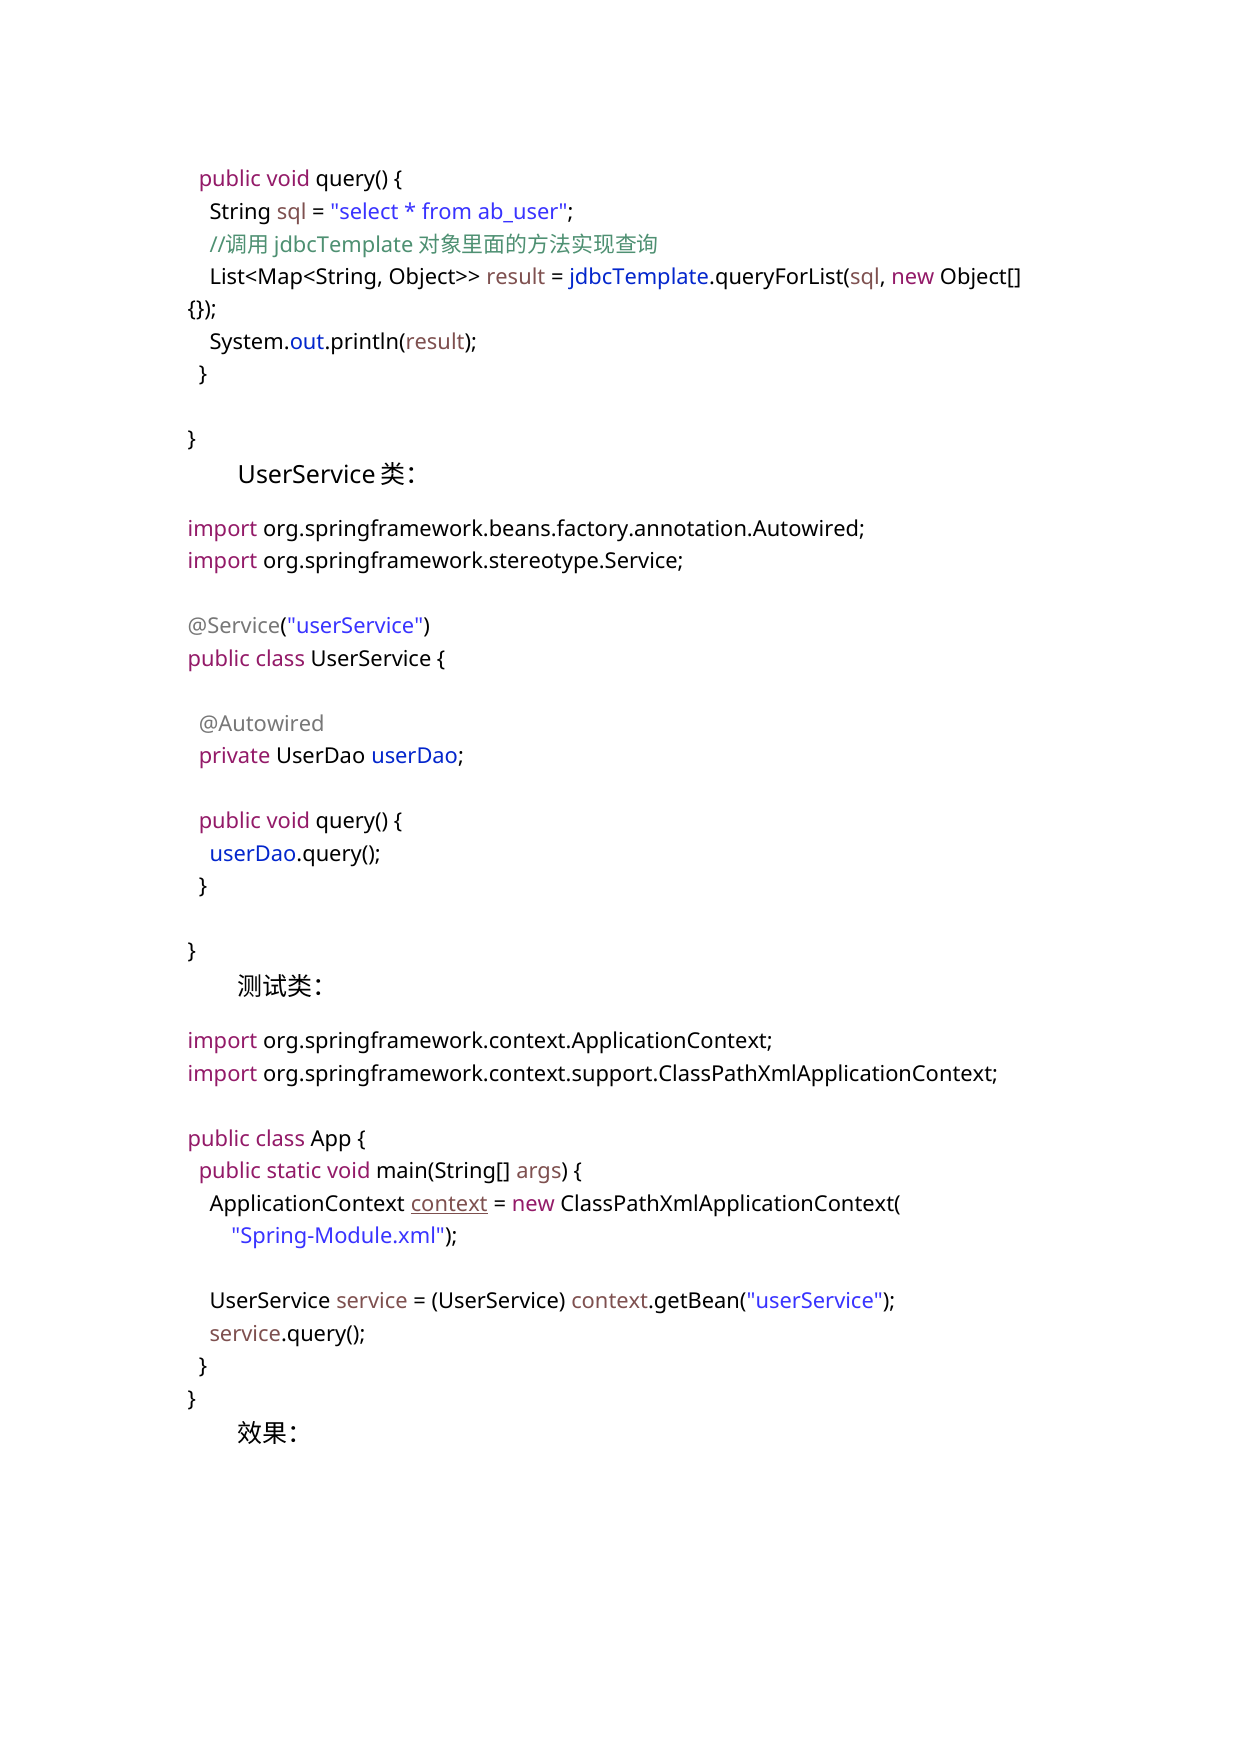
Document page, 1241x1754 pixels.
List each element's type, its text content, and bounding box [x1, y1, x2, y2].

text } [187, 869, 1053, 902]
text public void query() { [187, 804, 1053, 837]
text public class UserService { [187, 642, 1053, 674]
text String sql = "select * from ab_user"; [187, 194, 1053, 227]
text @Autowired [187, 707, 1053, 739]
text public static void main(String[] args) { [187, 1154, 1053, 1186]
text service.query(); [187, 1316, 1053, 1349]
text import org.springframework.stereotype.Service; [187, 544, 1053, 577]
text import org.springframework.context.support.ClassPathXmlApplicationContext; [187, 1056, 1053, 1089]
text } [187, 357, 1053, 389]
text UserService service = (UserService) context.getBean("userService"); [187, 1284, 1053, 1316]
text ApplicationContext context = new ClassPathXmlApplicationContext( [187, 1186, 1053, 1219]
text } [187, 934, 1053, 967]
text userDao.query(); [187, 837, 1053, 869]
text private UserDao userDao; [187, 739, 1053, 772]
text "Spring-Module.xml"); [187, 1219, 1053, 1251]
text import org.springframework.beans.factory.annotation.Autowired; [187, 512, 1053, 544]
text System.out.println(result); [187, 324, 1053, 357]
text } [187, 422, 1053, 454]
text @Service("userService") [187, 609, 1053, 642]
text public class App { [187, 1121, 1053, 1154]
text } [187, 1349, 1053, 1381]
text public void query() { [187, 162, 1053, 194]
text List<Map<String, Object>> result = jdbcTemplate.queryForList(sql, new Object[] {}); [187, 259, 1053, 324]
text } [187, 1381, 1053, 1414]
text //调用jdbcTemplate对象里面的方法实现查询 [187, 227, 1053, 259]
text import org.springframework.context.ApplicationContext; [187, 1024, 1053, 1056]
list UserService类： [187, 454, 1053, 491]
list 效果： [187, 1414, 1053, 1450]
list 测试类： [187, 967, 1053, 1003]
